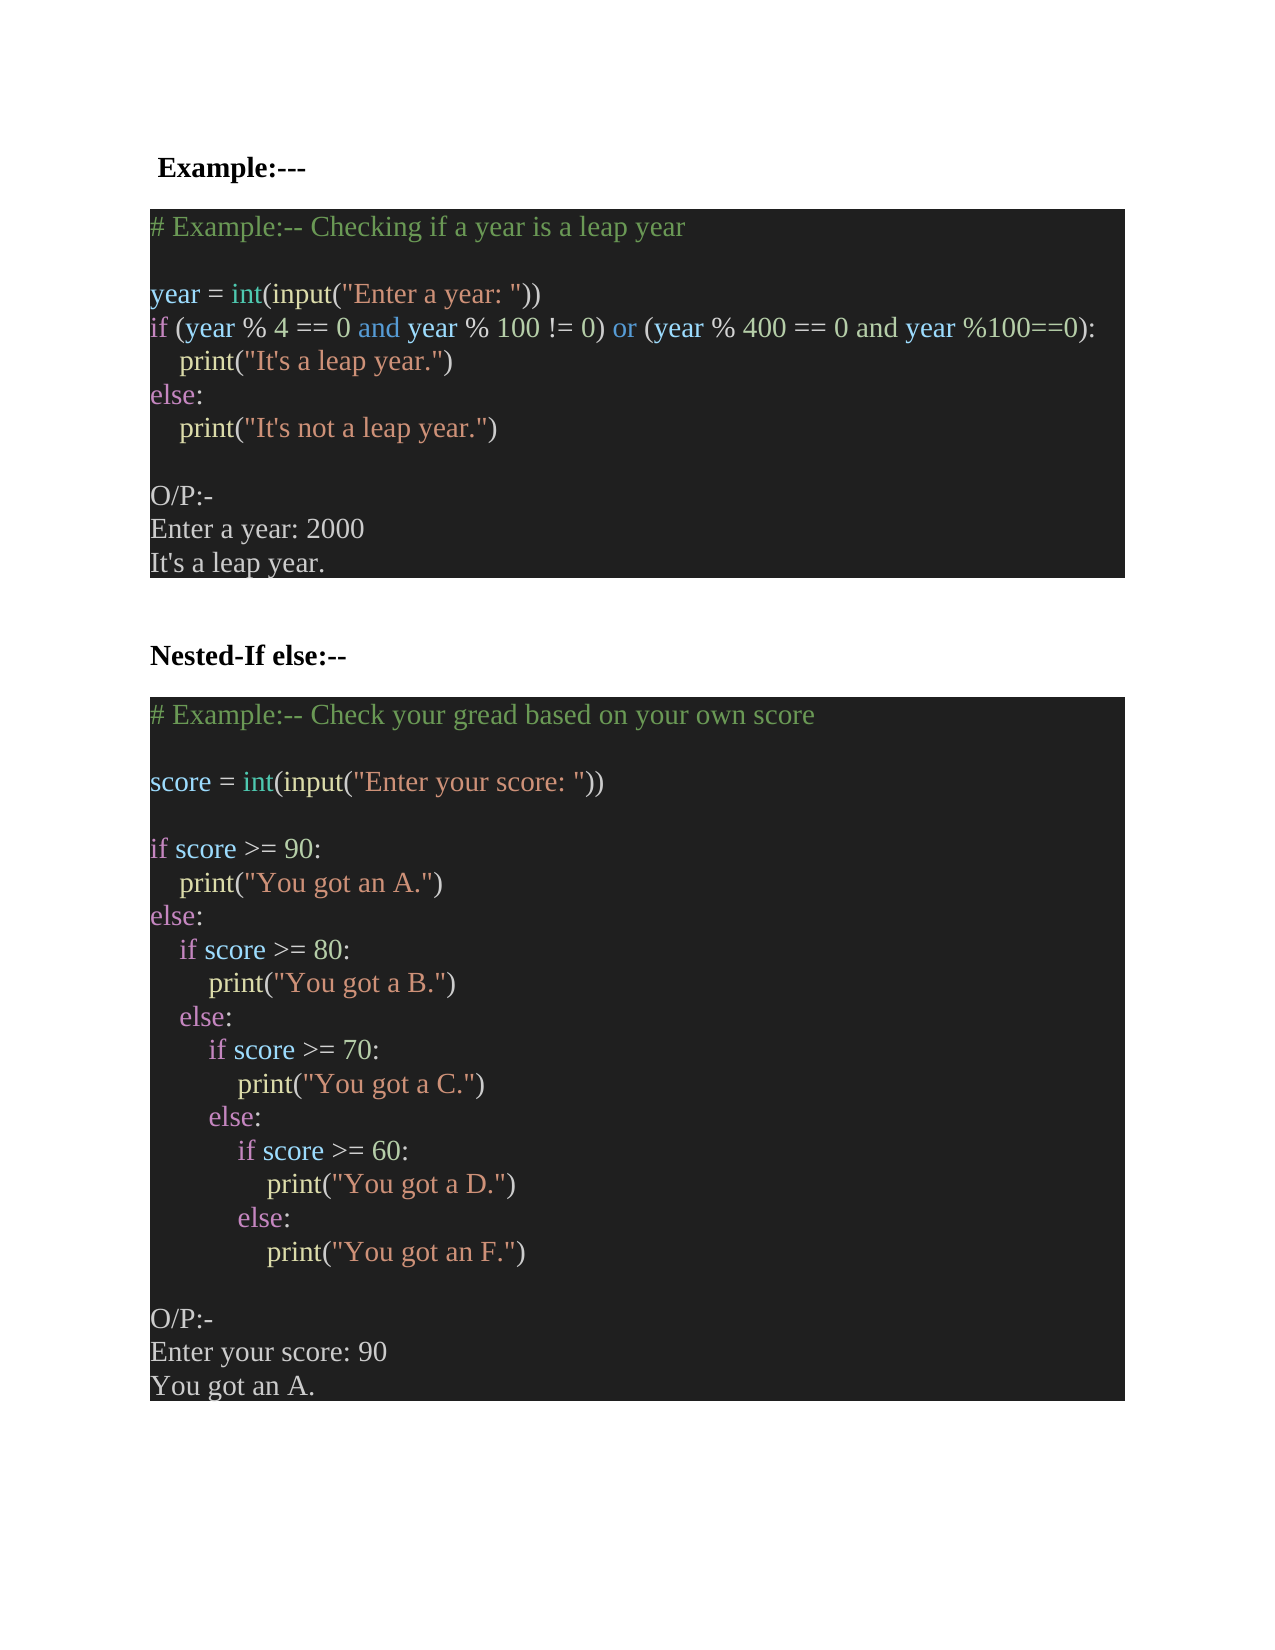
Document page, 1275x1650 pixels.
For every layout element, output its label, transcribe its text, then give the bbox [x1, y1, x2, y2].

text print("You got an A.") [150, 865, 1125, 898]
text else: [150, 999, 1125, 1032]
text Example:--- [150, 150, 1125, 183]
text print("It's a leap year.") [150, 343, 1125, 377]
text Nested-If else:-- [150, 638, 1125, 671]
text if score >= 90: [150, 831, 1125, 865]
text if score >= 80: [150, 932, 1125, 965]
text if score >= 60: [150, 1133, 1125, 1167]
text else: [150, 1099, 1125, 1133]
text It's a leap year. [150, 545, 1125, 578]
text O/P:- [150, 1301, 1125, 1334]
text You got an A. [150, 1368, 1125, 1401]
text else: [150, 1200, 1125, 1234]
text score = int(input("Enter your score: ")) [150, 764, 1125, 798]
text if (year % 4 == 0 and year % 100 != 0) or (year % 400 == 0 and year %100==0): [150, 310, 1125, 343]
text year = int(input("Enter a year: ")) [150, 276, 1125, 310]
text print("It's not a leap year.") [150, 411, 1125, 444]
text print("You got an F.") [150, 1234, 1125, 1267]
text # Example:-- Check your gread based on your own score [150, 697, 1125, 731]
text print("You got a B.") [150, 965, 1125, 999]
text # Example:-- Checking if a year is a leap year [150, 209, 1125, 243]
text else: [150, 377, 1125, 411]
text Enter your score: 90 [150, 1334, 1125, 1368]
text print("You got a C.") [150, 1066, 1125, 1099]
text if score >= 70: [150, 1032, 1125, 1066]
text print("You got a D.") [150, 1167, 1125, 1200]
text else: [150, 898, 1125, 932]
text Enter a year: 2000 [150, 511, 1125, 545]
text O/P:- [150, 478, 1125, 511]
